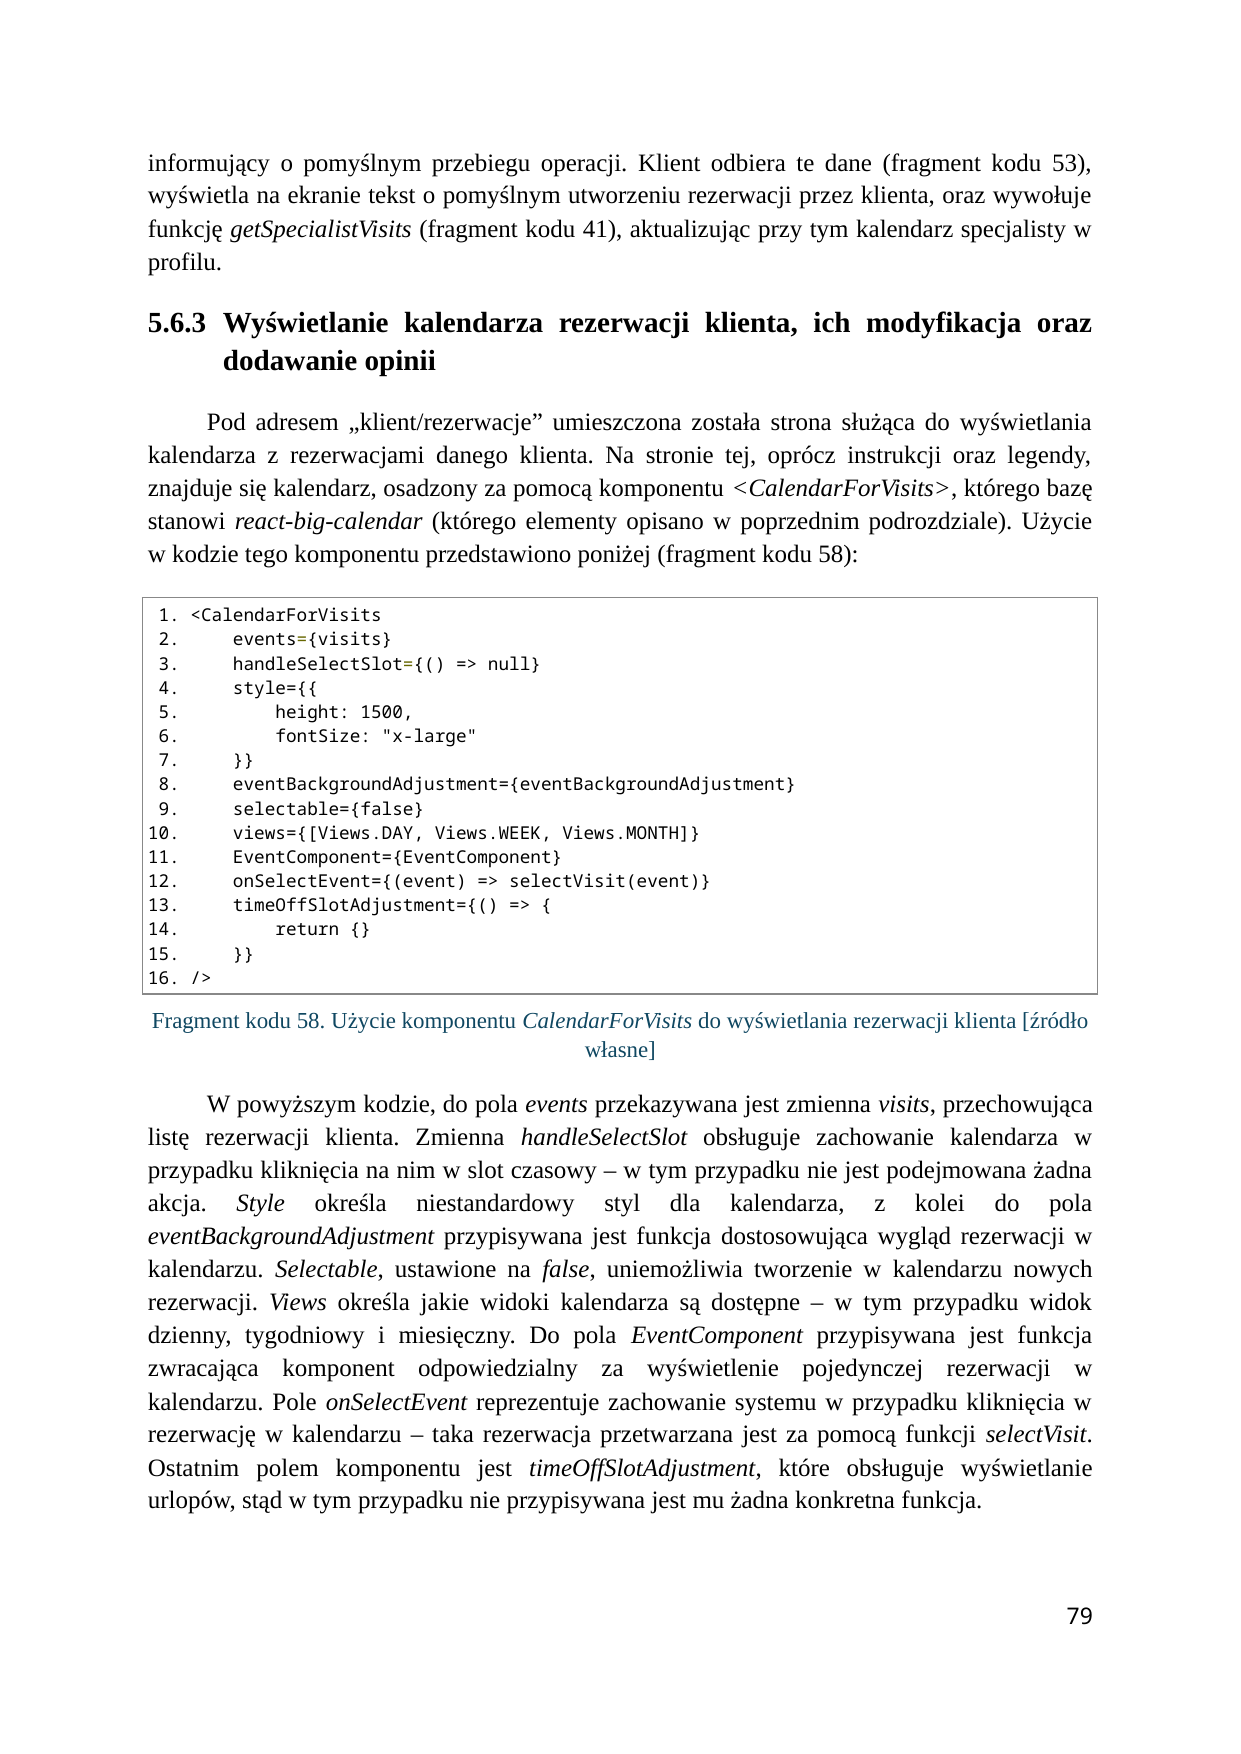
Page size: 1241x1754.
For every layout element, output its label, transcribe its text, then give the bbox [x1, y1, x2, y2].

text 4. style={{ [148, 675, 1093, 699]
text 14. return {} [148, 917, 1093, 941]
text 9. selectable={false} [148, 796, 1093, 820]
text W powyższym kodzie, do pola events przekazywana jest zmienna visits, przechowująca listę rezerwacji klienta. Zmienna handleSelectSlot obsługuje zachowanie kalendarza w przypadku kliknięcia na nim w slot czasowy – w tym przypadku nie jest podejmowana żadna akcja. Style określa niestandardowy styl dla kalendarza, z kolei do pola eventBackgroundAdjustment przypisywana jest funkcja dostosowująca wygląd rezerwacji w kalendarzu. Selectable, ustawione na false, uniemożliwia tworzenie w kalendarzu nowych rezerwacji. Views określa jakie widoki kalendarza są dostępne – w tym przypadku widok dzienny, tygodniowy i miesięczny. Do pola EventComponent przypisywana jest funkcja zwracająca komponent odpowiedzialny za wyświetlenie pojedynczej rezerwacji w kalendarzu. Pole onSelectEvent reprezentuje zachowanie systemu w przypadku kliknięcia w rezerwację w kalendarzu – taka rezerwacja przetwarzana jest za pomocą funkcji selectVisit. Ostatnim polem komponentu jest timeOffSlotAdjustment, które obsługuje wyświetlanie urlopów, stąd w tym przypadku nie przypisywana jest mu żadna konkretna funkcja. [148, 1089, 1093, 1514]
text 2. events={visits} [148, 627, 1093, 651]
text 5. height: 1500, [148, 699, 1093, 723]
text Pod adresem „klient/rezerwacje” umieszczona została strona służąca do wyświetlania kalendarza z rezerwacjami danego klienta. Na stronie tej, oprócz instrukcji oraz legendy, znajduje się kalendarz, osadzony za pomocą komponentu <CalendarForVisits>, którego bazę stanowi react-big-calendar (którego elementy opisano w poprzednim podrozdziale). Użycie w kodzie tego komponentu przedstawiono poniżej (fragment kodu 58): [148, 407, 1093, 568]
text 15. }} [148, 941, 1093, 959]
text 13. timeOffSlotAdjustment={() => { [148, 893, 1093, 917]
subtitle Wyświetlanie kalendarza rezerwacji klienta, ich modyfikacja oraz dodawanie opinii [148, 305, 1093, 377]
text 8. eventBackgroundAdjustment={eventBackgroundAdjustment} [148, 772, 1093, 796]
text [148, 148, 1093, 275]
text Fragment kodu 58. Użycie komponentu CalendarForVisits do wyświetlania rezerwacji klienta [źródło własne] [148, 1007, 1093, 1062]
text 1. <CalendarForVisits [143, 598, 1097, 627]
text 6. fontSize: "x-large" [148, 723, 1093, 748]
text 3. handleSelectSlot={() => null} [148, 651, 1093, 675]
text 7. }} [148, 748, 1093, 772]
text 16. /> [143, 959, 1097, 993]
text 11. EventComponent={EventComponent} [148, 844, 1093, 868]
text 10. views={[Views.DAY, Views.WEEK, Views.MONTH]} [148, 820, 1093, 844]
text 12. onSelectEvent={(event) => selectVisit(event)} [148, 868, 1093, 893]
